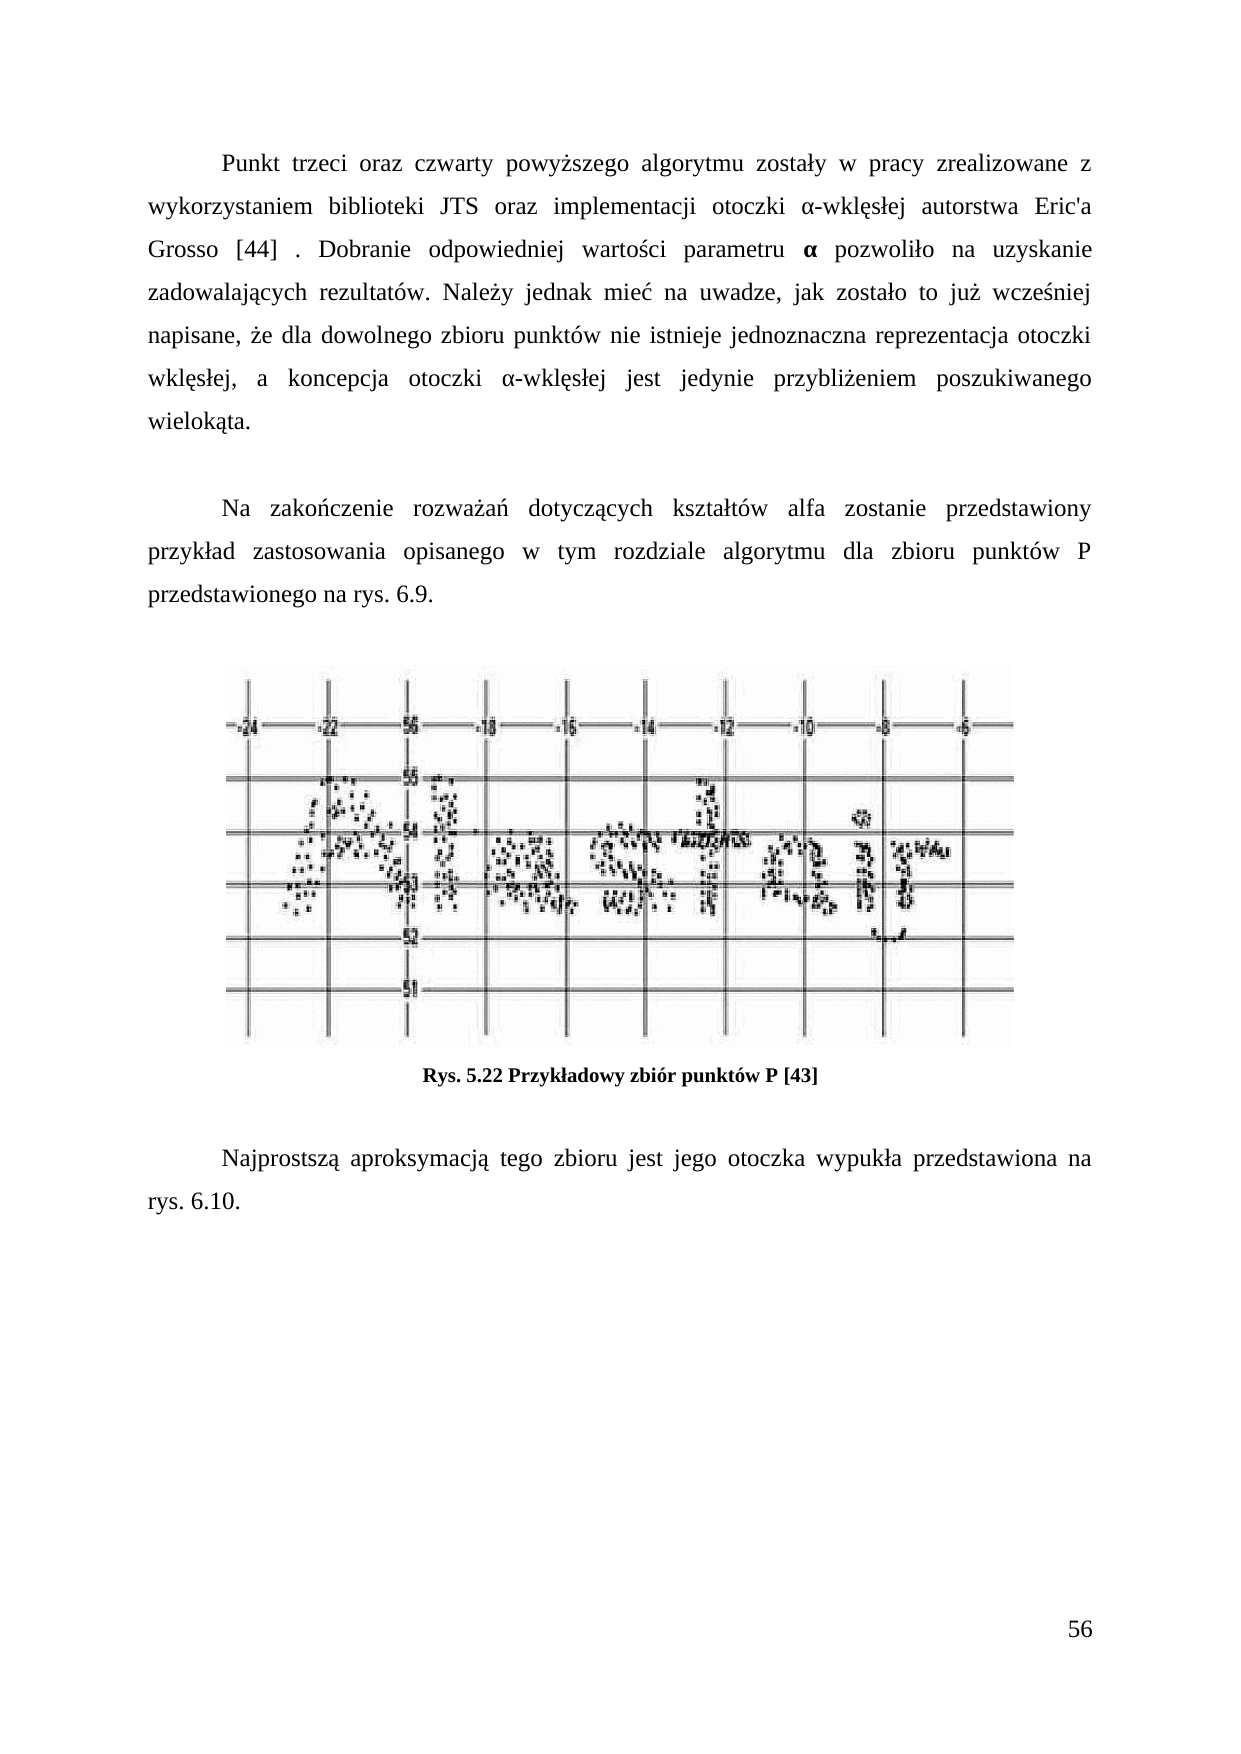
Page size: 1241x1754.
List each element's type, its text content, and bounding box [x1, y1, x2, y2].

text Najprostszą aproksymacją tego zbioru jest jego otoczka wypukła przedstawiona na rys. 6.10. [148, 1143, 1092, 1214]
text Na zakończenie rozważań dotyczących kształtów alfa zostanie przedstawiony przykład zastosowania opisanego w tym rozdziale algorytmu dla zbioru punktów P przedstawionego na rys. 6.9. [148, 493, 1092, 608]
text Punkt trzeci oraz czwarty powyższego algorytmu zostały w pracy zrealizowane z wykorzystaniem biblioteki JTS oraz implementacji otoczki α-wklęsłej autorstwa Eric'a Grosso [44] . Dobranie odpowiedniej wartości parametru α pozwoliło na uzyskanie zadowalających rezultatów. Należy jednak mieć na uwadze, jak zostało to już wcześniej napisane, że dla dowolnego zbioru punktów nie istnieje jednoznaczna reprezentacja otoczki wklęsłej, a koncepcja otoczki α-wklęsłej jest jedynie przybliżeniem poszukiwanego wielokąta. [148, 148, 1092, 435]
picture [226, 665, 1014, 1049]
